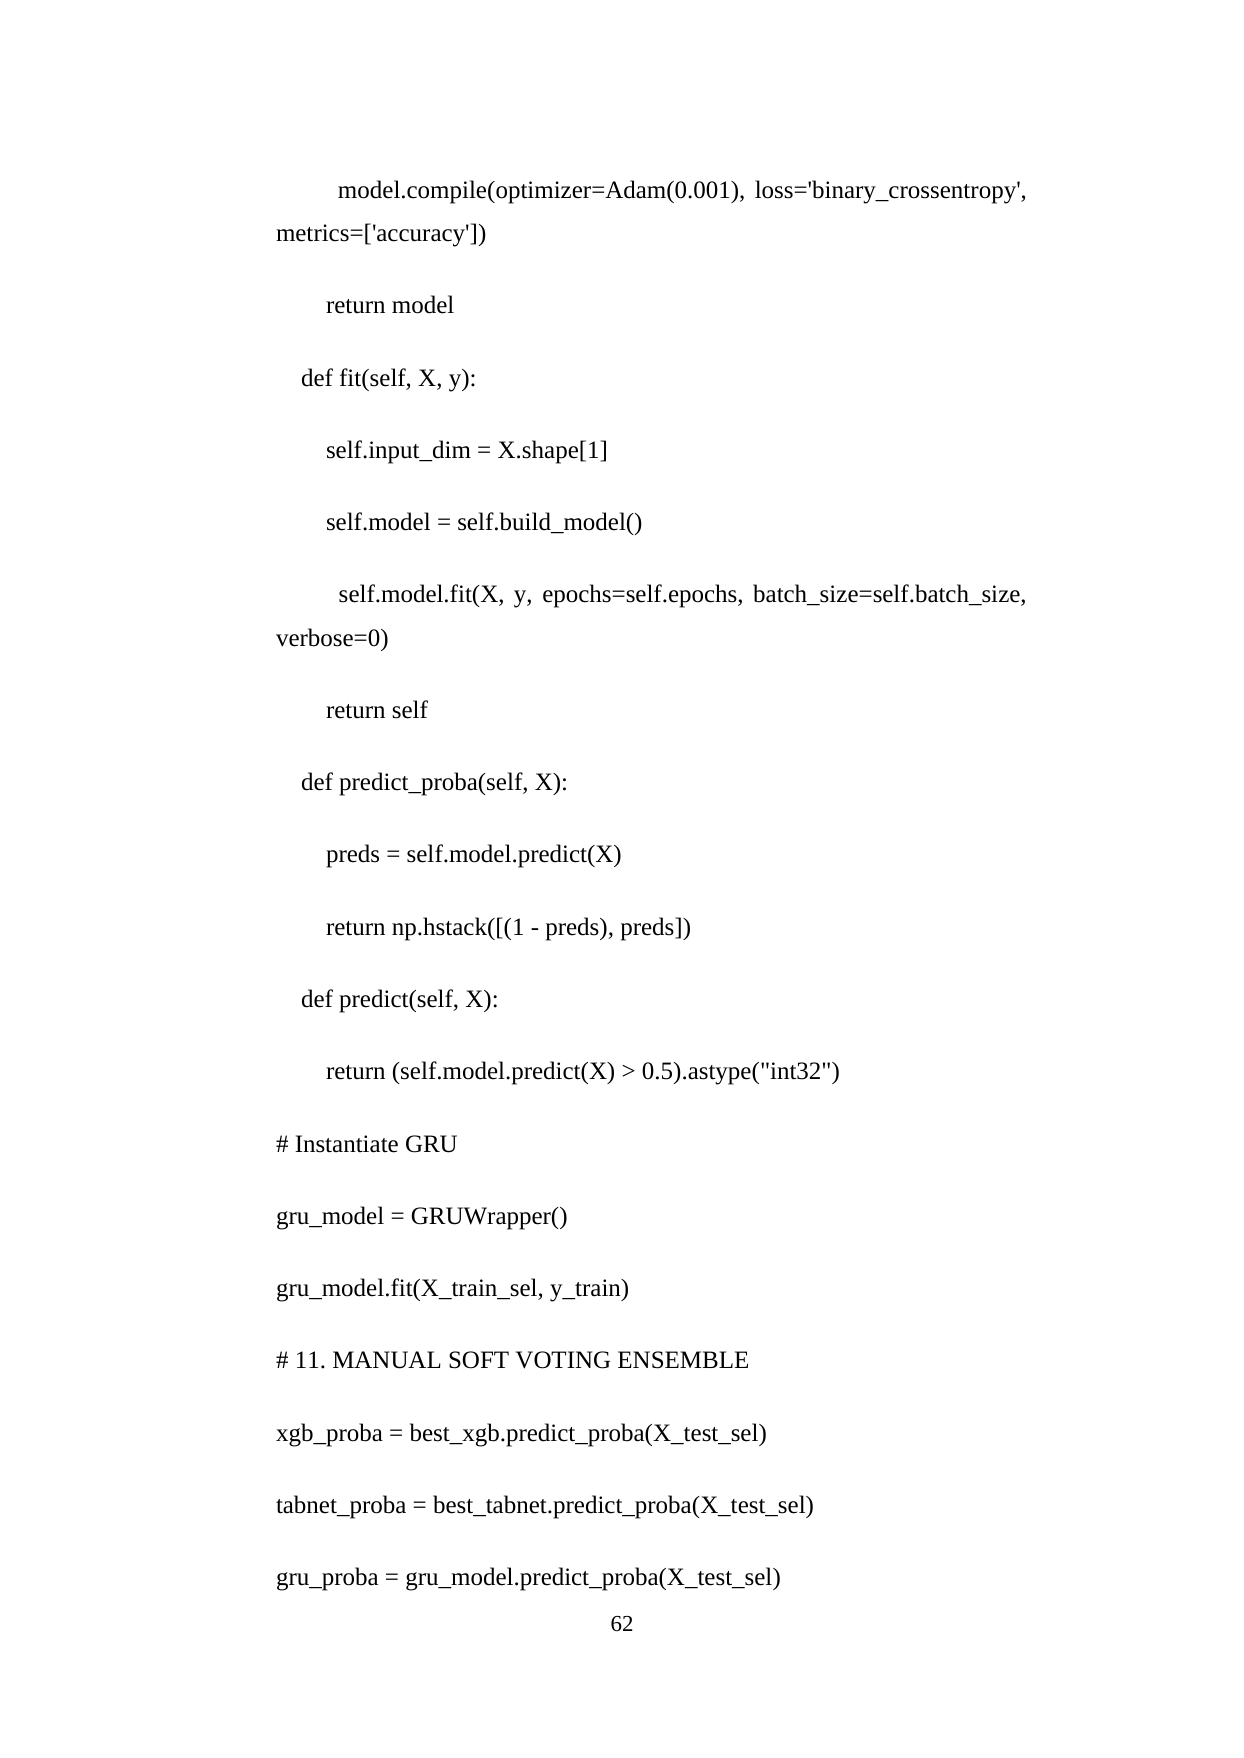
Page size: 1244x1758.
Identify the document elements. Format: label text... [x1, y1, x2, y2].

text def predict_proba(self, X): [276, 767, 1027, 796]
text def fit(self, X, y): [276, 363, 1027, 391]
text return self [276, 695, 1027, 724]
text gru_model = GRUWrapper() [276, 1201, 1027, 1230]
text # Instantiate GRU [276, 1129, 1027, 1157]
text return np.hstack([(1 - preds), preds]) [276, 912, 1027, 941]
text gru_proba = gru_model.predict_proba(X_test_sel) [276, 1562, 1027, 1591]
text self.model = self.build_model() [276, 507, 1027, 536]
text # 11. MANUAL SOFT VOTING ENSEMBLE [276, 1346, 1027, 1374]
text preds = self.model.predict(X) [276, 839, 1027, 868]
text return (self.model.predict(X) > 0.5).astype("int32") [276, 1056, 1027, 1085]
text gru_model.fit(X_train_sel, y_train) [276, 1273, 1027, 1302]
text xgb_proba = best_xgb.predict_proba(X_test_sel) [276, 1418, 1027, 1447]
text tabnet_proba = best_tabnet.predict_proba(X_test_sel) [276, 1490, 1027, 1519]
text def predict(self, X): [276, 984, 1027, 1013]
text return model [276, 290, 1027, 319]
text self.input_dim = X.shape[1] [276, 435, 1027, 464]
text model.compile(optimizer=Adam(0.001), loss='binary_crossentropy', metrics=['accuracy']) [276, 175, 1027, 247]
text self.model.fit(X, y, epochs=self.epochs, batch_size=self.batch_size, verbose=0) [276, 579, 1027, 651]
